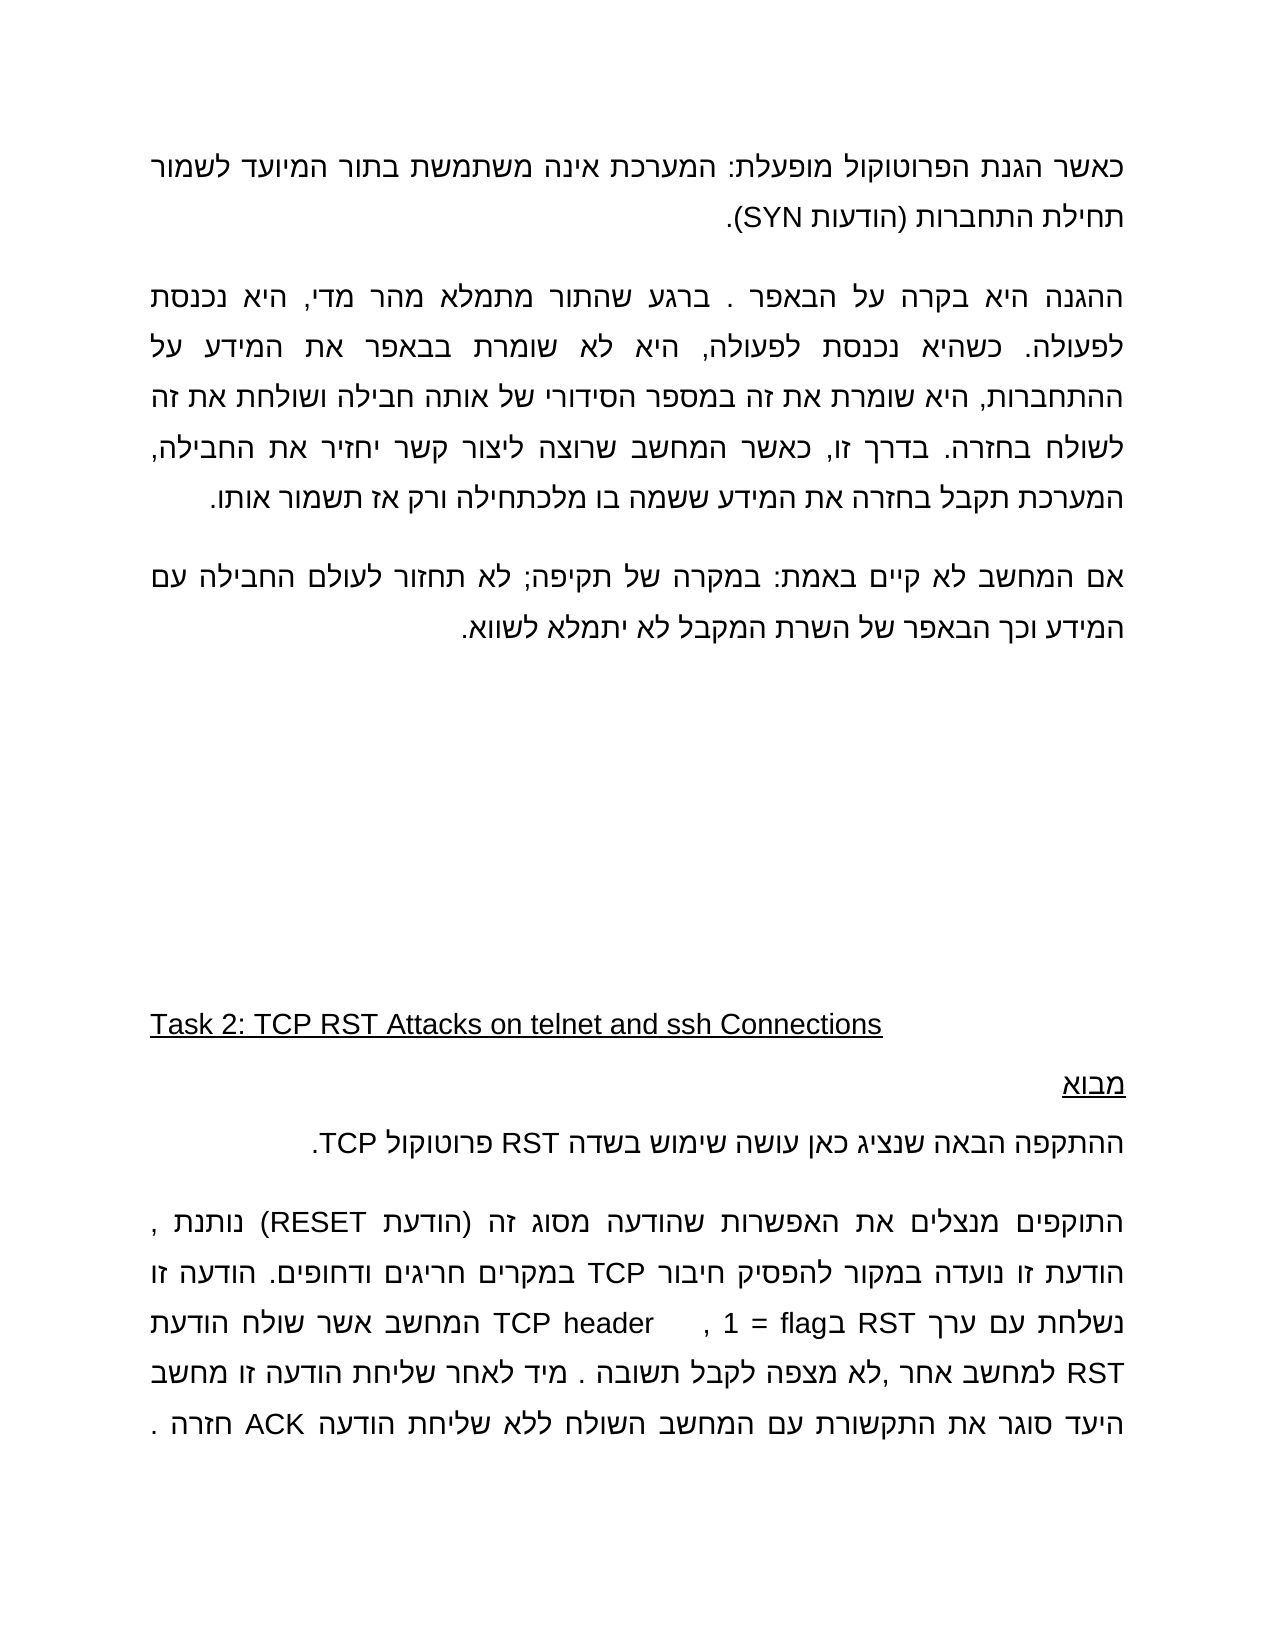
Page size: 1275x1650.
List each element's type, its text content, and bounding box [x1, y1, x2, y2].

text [150, 1206, 1125, 1440]
text מבוא [150, 1067, 1125, 1100]
text ההתקפה הבאה שנציג כאן עושה שימוש בשדה RST פרוטוקול TCP. [150, 1126, 1125, 1159]
text ההגנה היא בקרה על הבאפר . ברגע שהתור מתמלא מהר מדי, היא נכנסת לפעולה. כשהיא נכנסת לפעולה, היא לא שומרת בבאפר את המידע על ההתחברות, היא שומרת את זה במספר הסידורי של אותה חבילה ושולחת את זה לשולח בחזרה. בדרך זו, כאשר המחשב שרוצה ליצור קשר יחזיר את החבילה, המערכת תקבל בחזרה את המידע ששמה בו מלכתחילה ורק אז תשמור אותו. [150, 280, 1125, 514]
text Task 2: TCP RST Attacks on telnet and ssh Connections [150, 1007, 1125, 1041]
text אם המחשב לא קיים באמת: במקרה של תקיפה; לא תחזור לעולם החבילה עם המידע וכך הבאפר של השרת המקבל לא יתמלא לשווא. [150, 561, 1125, 644]
text כאשר הגנת הפרוטוקול מופעלת: המערכת אינה משתמשת בתור המיועד לשמור תחילת התחברות (הודעות SYN). [150, 150, 1125, 234]
